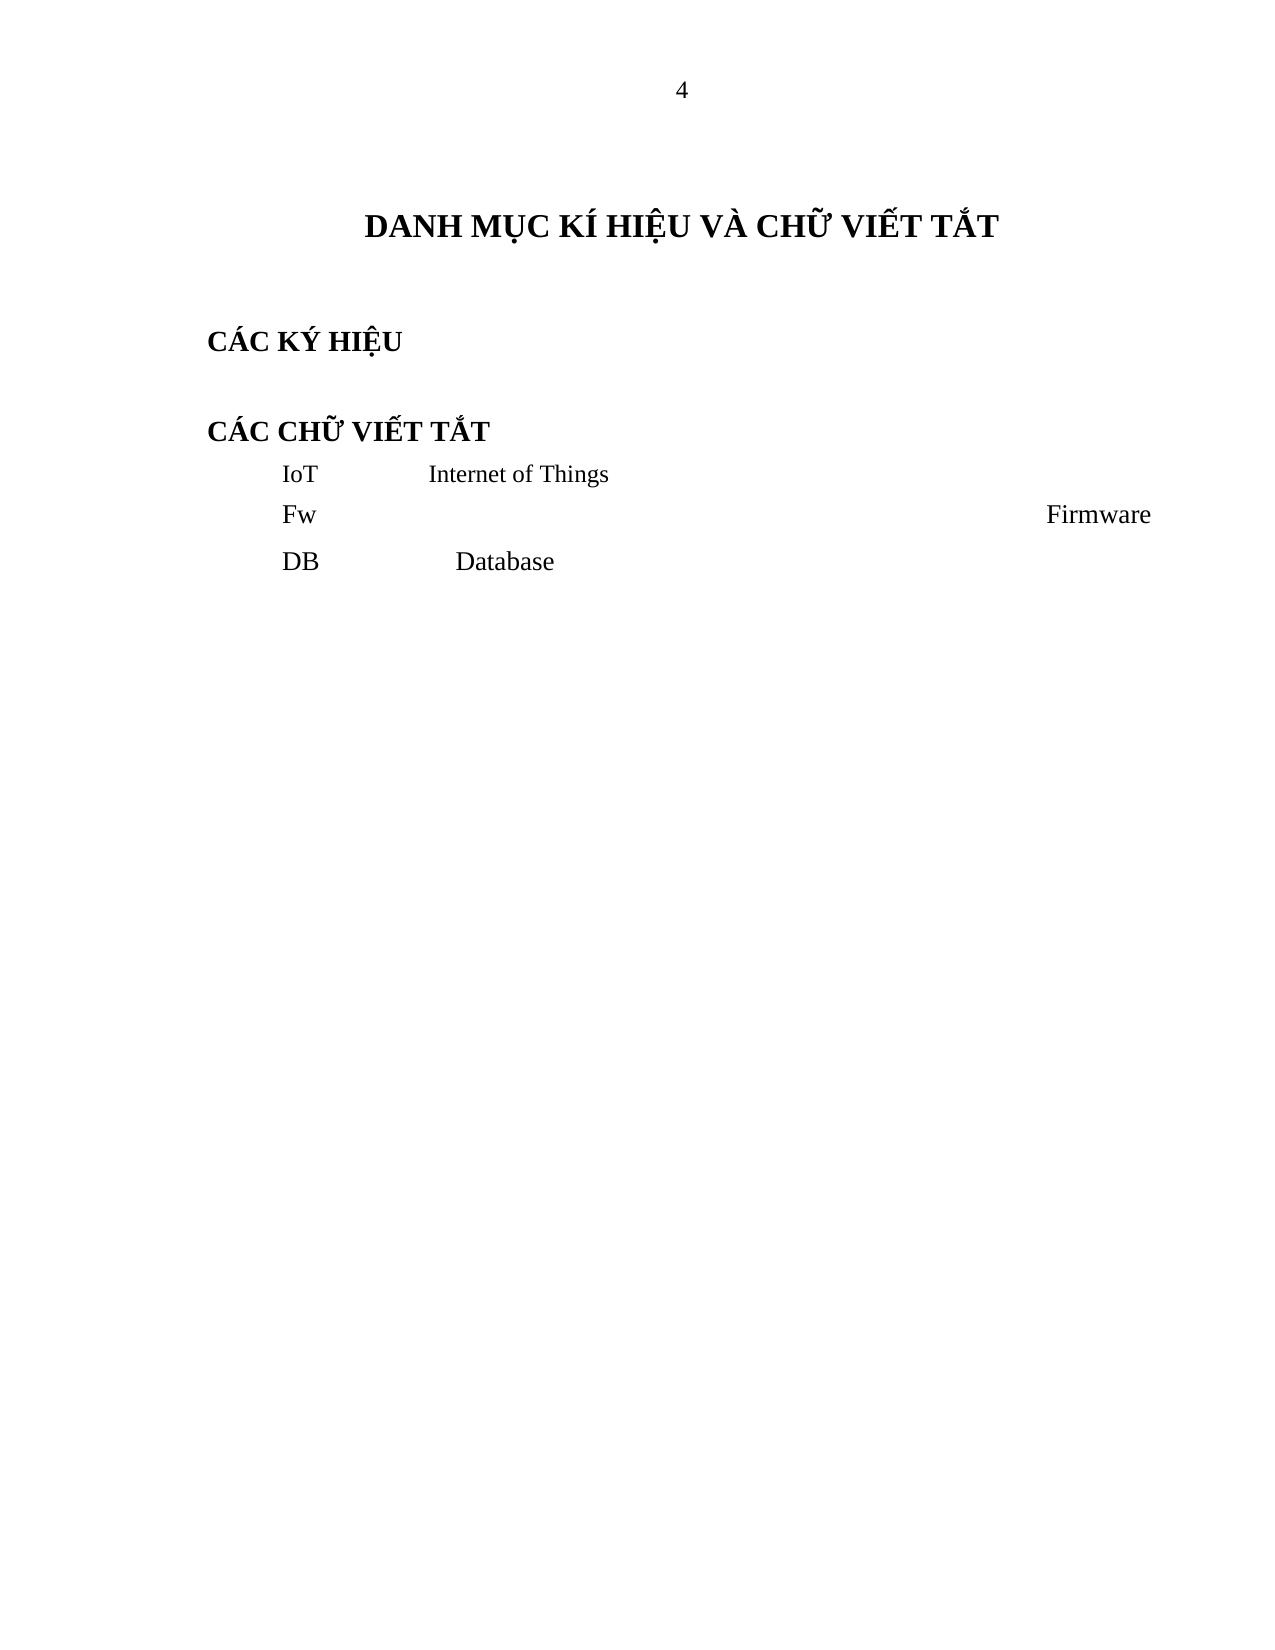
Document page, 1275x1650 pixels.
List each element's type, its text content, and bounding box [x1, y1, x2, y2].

text IoT Internet of Things [207, 459, 1157, 488]
text Fw Firmware [207, 498, 1157, 529]
text CÁC CHỮ VIẾT TẮT [207, 414, 1157, 448]
text DANH MỤC KÍ HIỆU VÀ CHỮ VIẾT TẮT [207, 207, 1157, 245]
text CÁC KÝ HIỆU [207, 324, 1157, 358]
text DB Database [207, 545, 1157, 576]
